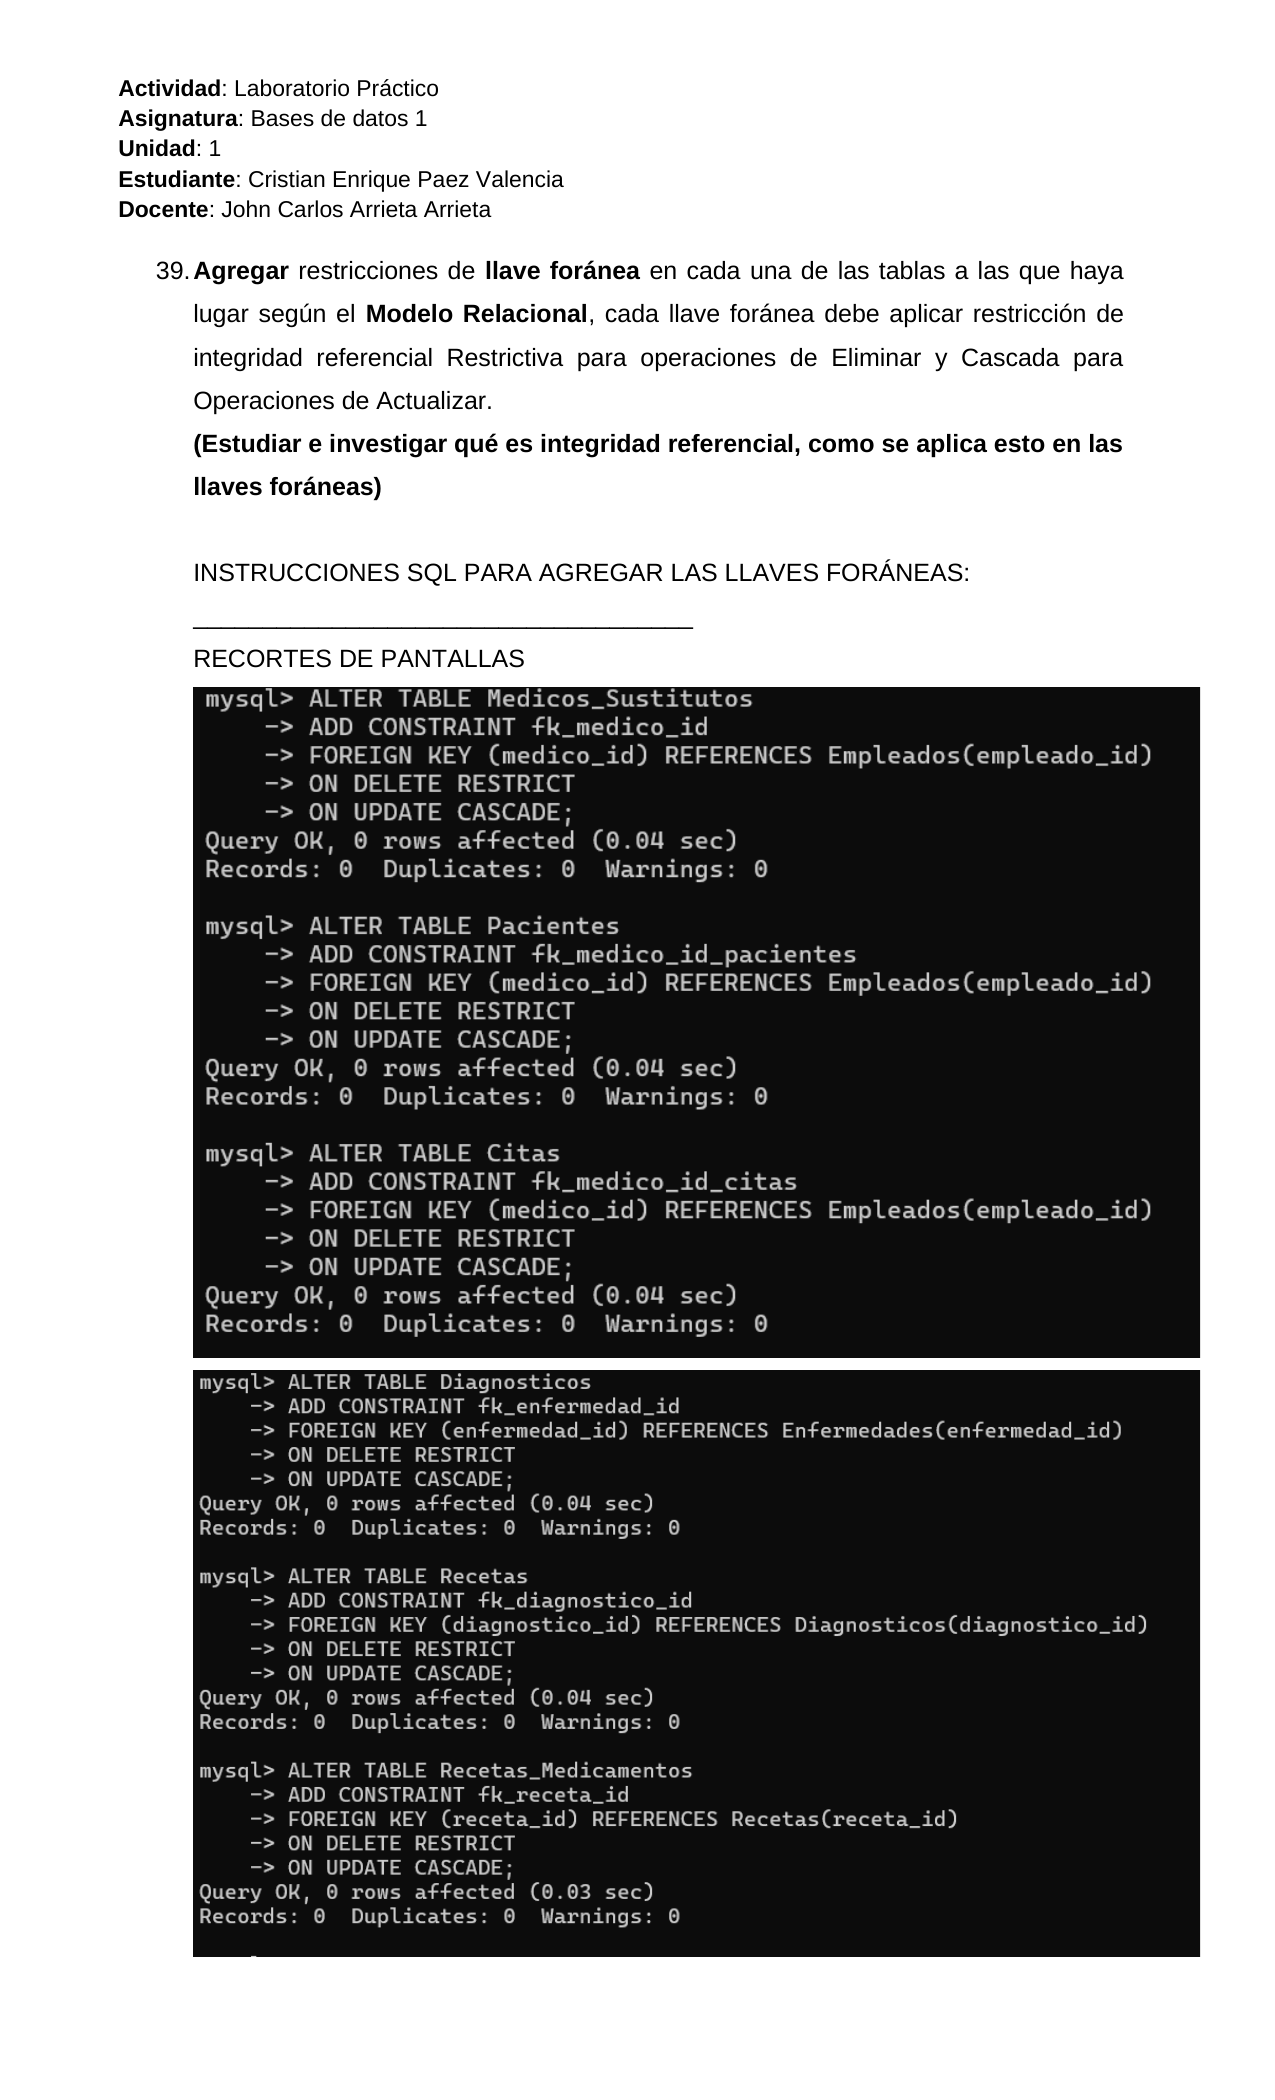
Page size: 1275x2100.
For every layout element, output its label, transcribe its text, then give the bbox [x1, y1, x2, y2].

text ____________________________________ [193, 601, 1125, 630]
list Agregar restricciones de llave foránea en cada una de las tablas a las que haya lugar según el Modelo Relacional, cada llave foránea debe aplicar restricción de integridad referencial Restrictiva para operaciones de Eliminar y Cascada para Operaciones de Actualizar. [156, 256, 1125, 414]
text (Estudiar e investigar qué es integridad referencial, como se aplica esto en las llaves foráneas) [193, 429, 1125, 501]
text RECORTES DE PANTALLAS [193, 644, 1125, 673]
text INSTRUCCIONES SQL PARA AGREGAR LAS LLAVES FORÁNEAS: [118, 558, 1125, 587]
picture [193, 1370, 1200, 1957]
picture [193, 687, 1200, 1358]
